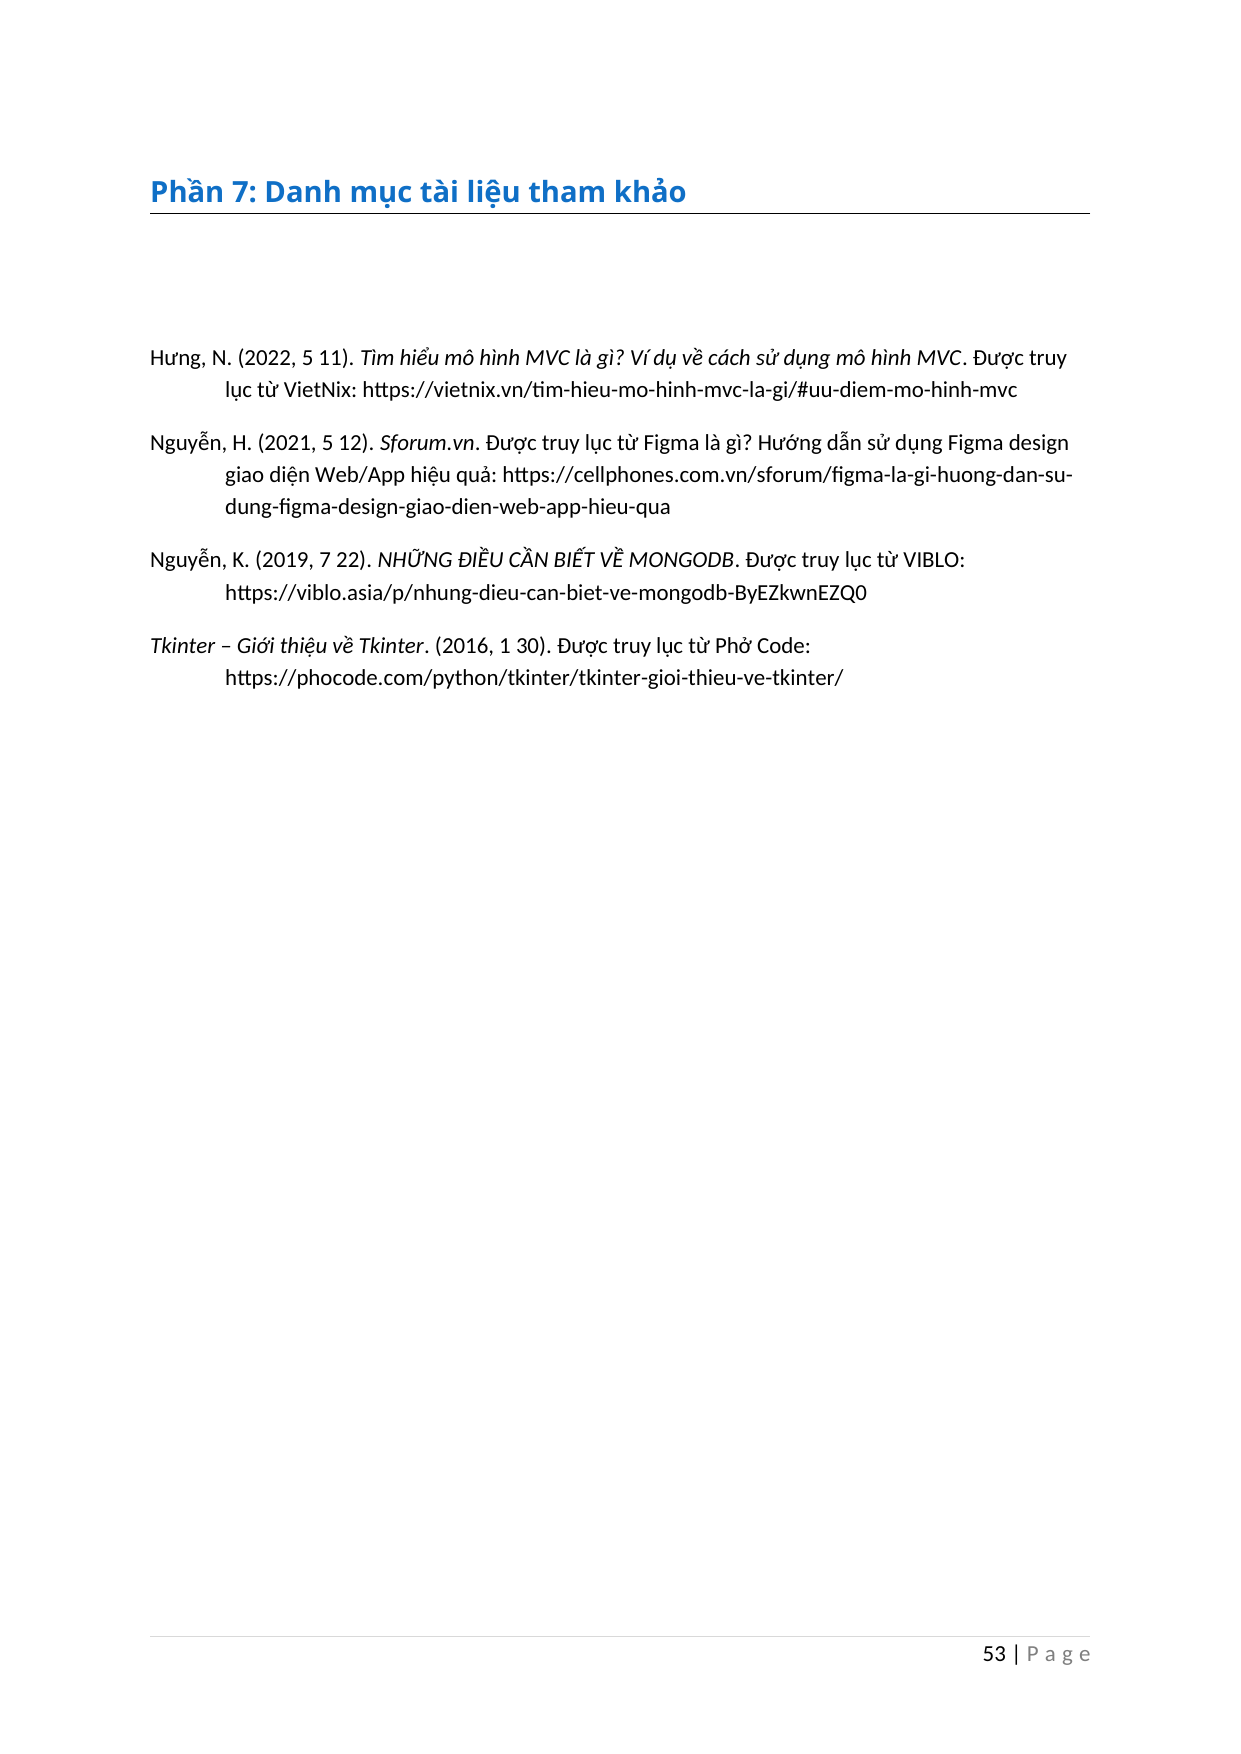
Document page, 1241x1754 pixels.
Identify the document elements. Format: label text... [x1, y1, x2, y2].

subtitle Phần 7: Danh mục tài liệu tham khảo [150, 171, 1090, 213]
